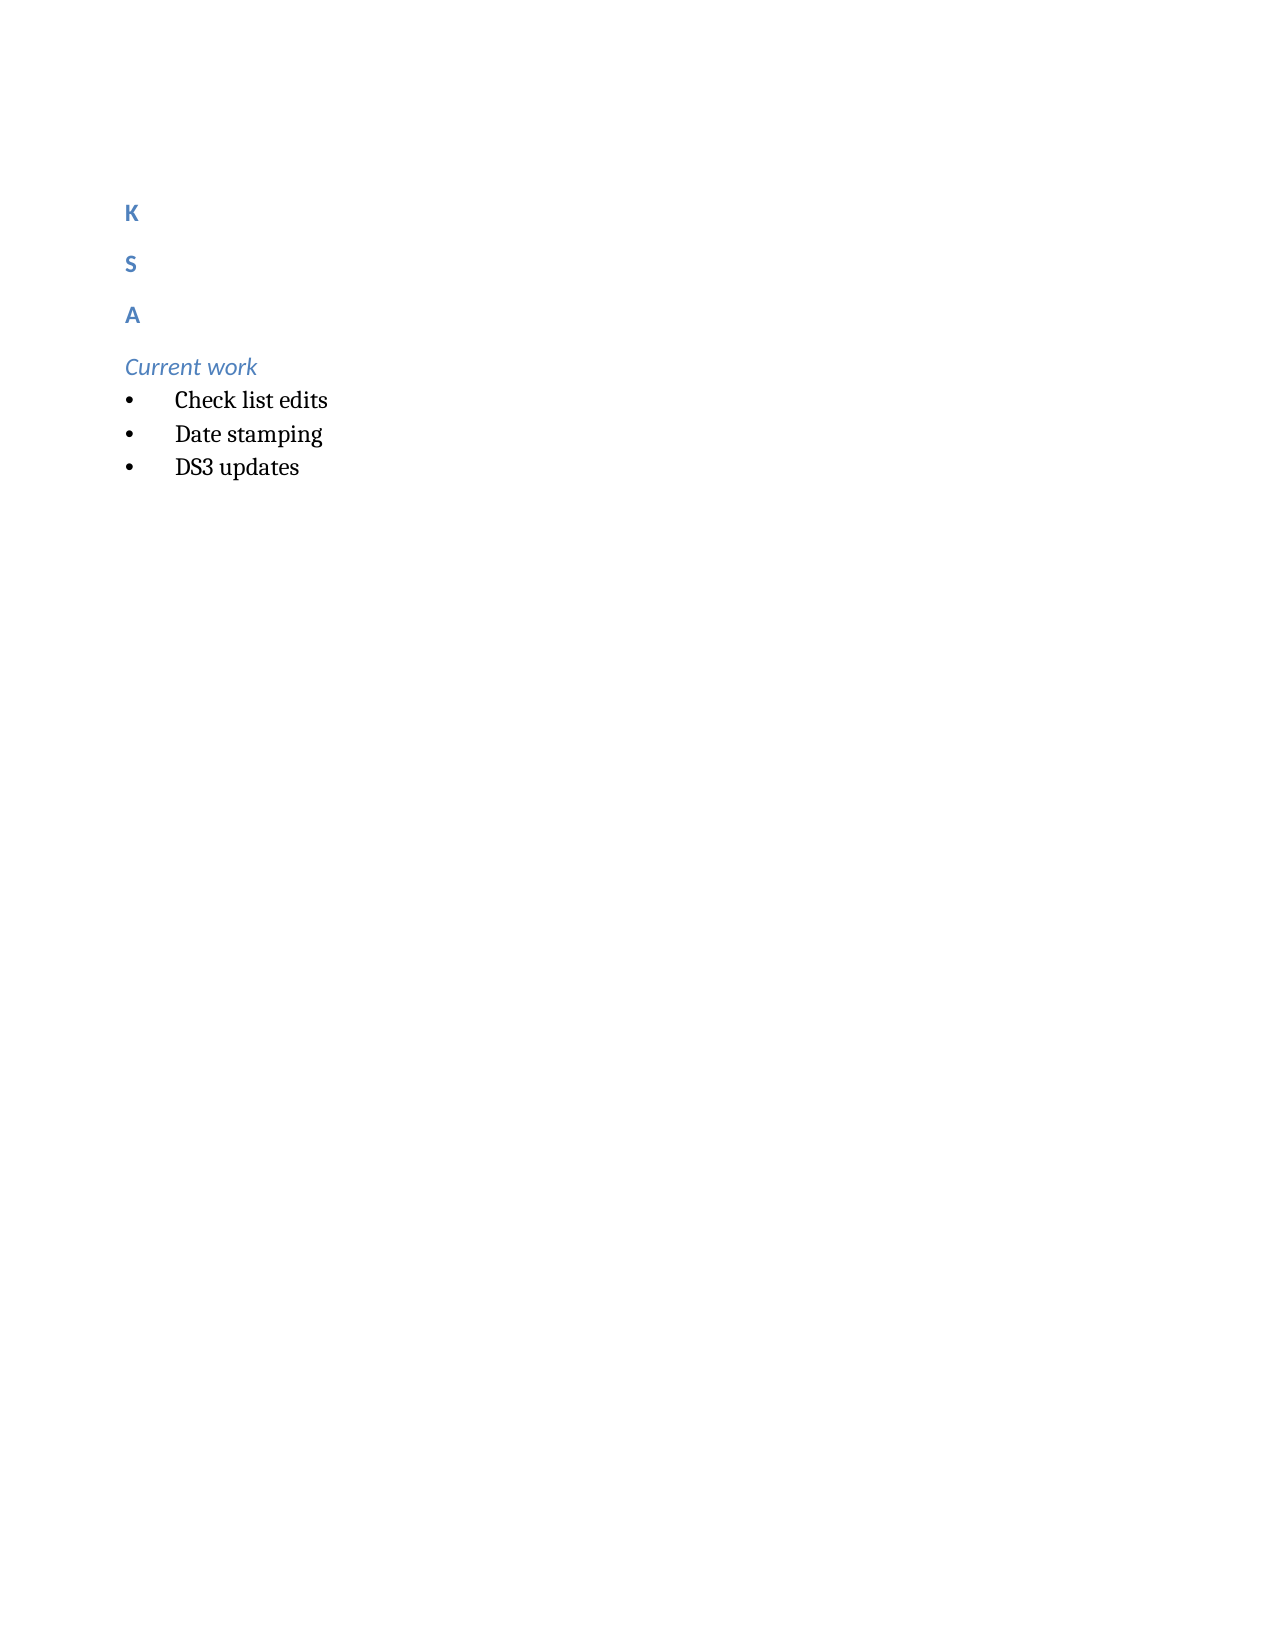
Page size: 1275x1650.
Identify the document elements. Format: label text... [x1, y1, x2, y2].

list Date stamping [125, 419, 1139, 448]
list DS3 updates [125, 452, 1139, 482]
list Check list edits [125, 385, 1139, 415]
text Current work [125, 351, 1139, 381]
